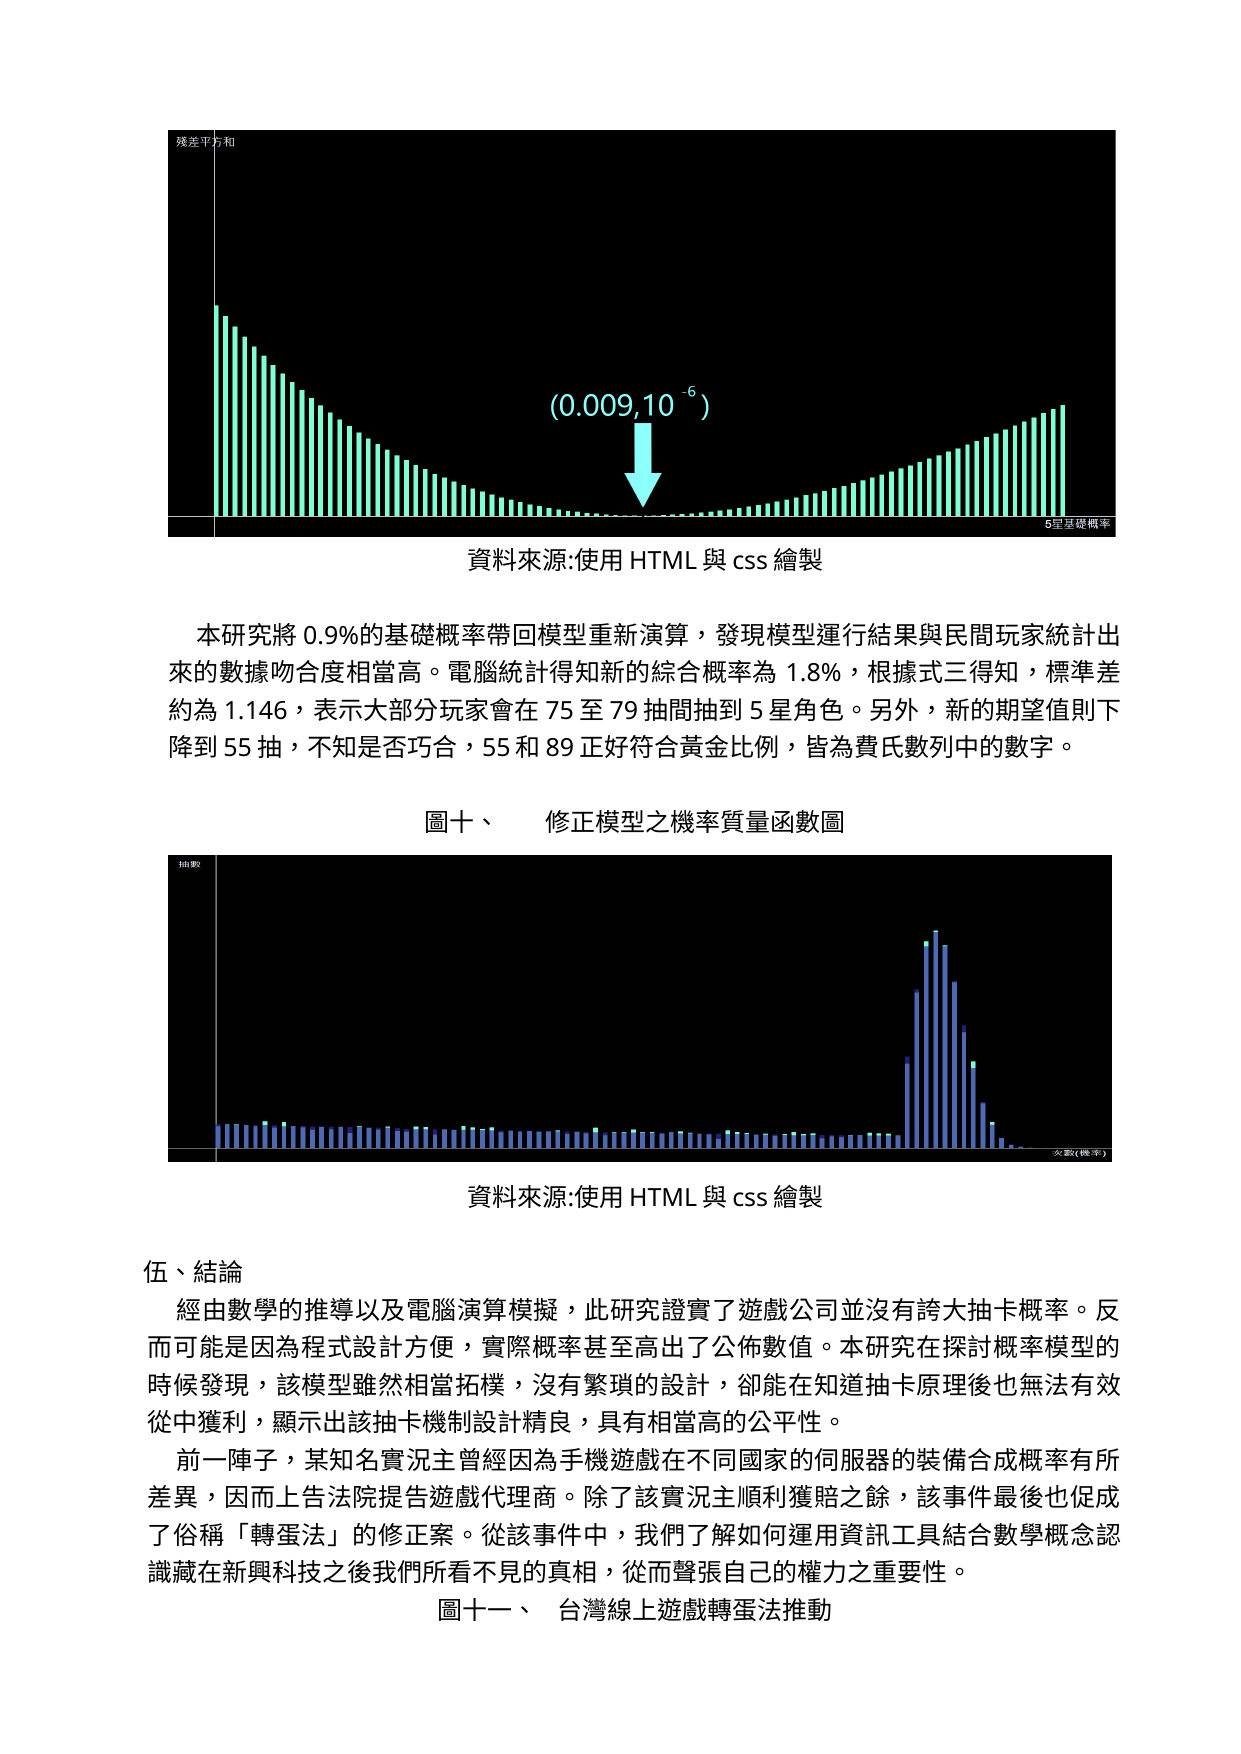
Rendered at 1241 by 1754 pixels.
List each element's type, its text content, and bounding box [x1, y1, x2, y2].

text 本研究將0.9%的基礎概率帶回模型重新演算，發現模型運行結果與民間玩家統計出來的數據吻合度相當高。電腦統計得知新的綜合概率為1.8%，根據式三得知，標準差約為1.146，表示大部分玩家會在75至79抽間抽到5星角色。另外，新的期望值則下降到55抽，不知是否巧合，55和89正好符合黃金比例，皆為費氏數列中的數字。 [168, 614, 1122, 764]
list 台灣線上遊戲轉蛋法推動 [147, 1589, 1122, 1627]
list 前一陣子，某知名實況主曾經因為手機遊戲在不同國家的伺服器的裝備合成概率有所差異，因而上告法院提告遊戲代理商。除了該實況主順利獲賠之餘，該事件最後也促成了俗稱「轉蛋法」的修正案。從該事件中，我們了解如何運用資訊工具結合數學概念認識藏在新興科技之後我們所看不見的真相，從而聲張自己的權力之重要性。 [148, 1439, 1122, 1589]
picture [168, 130, 1116, 537]
text 資料來源:使用HTML與css繪製 [168, 539, 1122, 577]
list 經由數學的推導以及電腦演算模擬，此研究證實了遊戲公司並沒有誇大抽卡概率。反而可能是因為程式設計方便，實際概率甚至高出了公佈數值。本研究在探討概率模型的時候發現，該模型雖然相當拓樸，沒有繁瑣的設計，卻能在知道抽卡原理後也無法有效從中獲利，顯示出該抽卡機制設計精良，具有相當高的公平性。 [148, 1289, 1122, 1439]
text 伍、結論 [143, 1252, 1122, 1289]
text 資料來源:使用HTML與css繪製 [168, 1177, 1122, 1214]
list 修正模型之機率質量函數圖 [147, 802, 1122, 839]
picture [168, 855, 1112, 1162]
